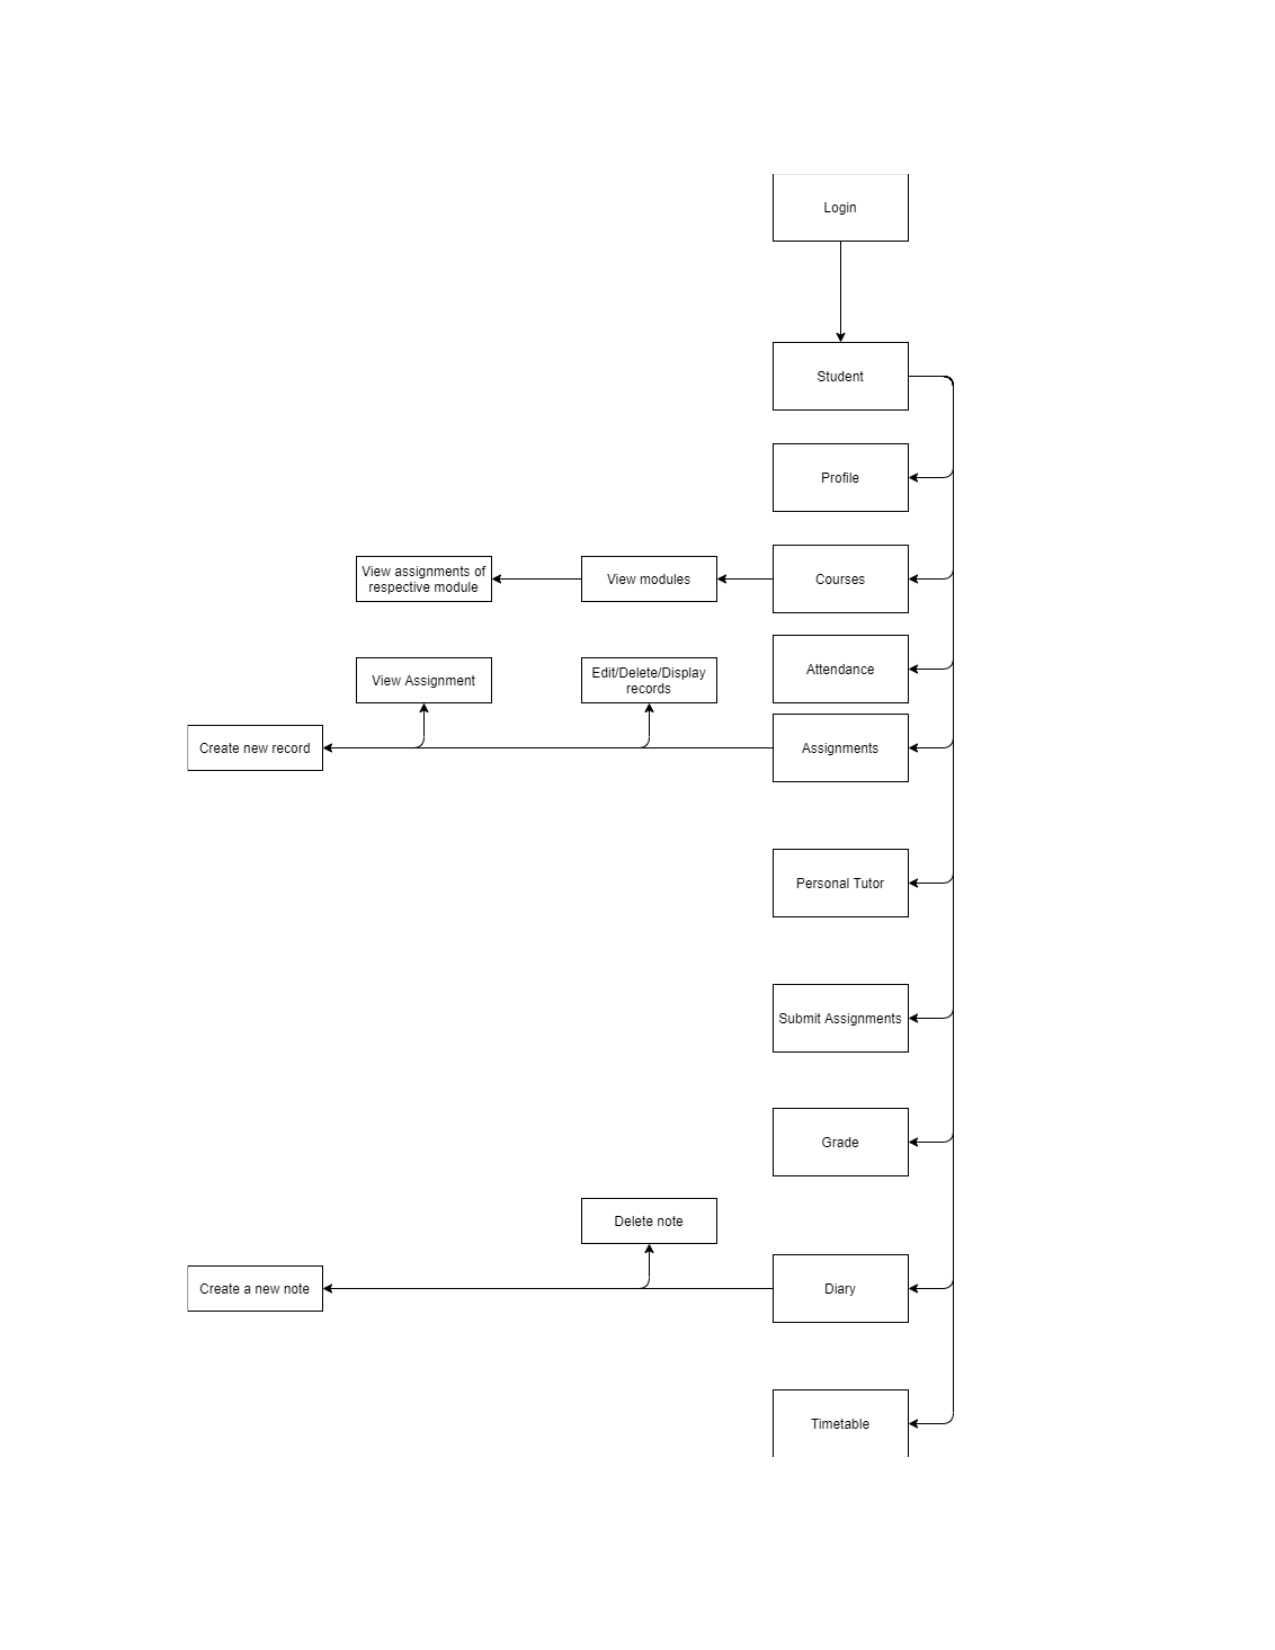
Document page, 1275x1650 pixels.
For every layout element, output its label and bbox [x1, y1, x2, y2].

picture [187, 174, 981, 1457]
